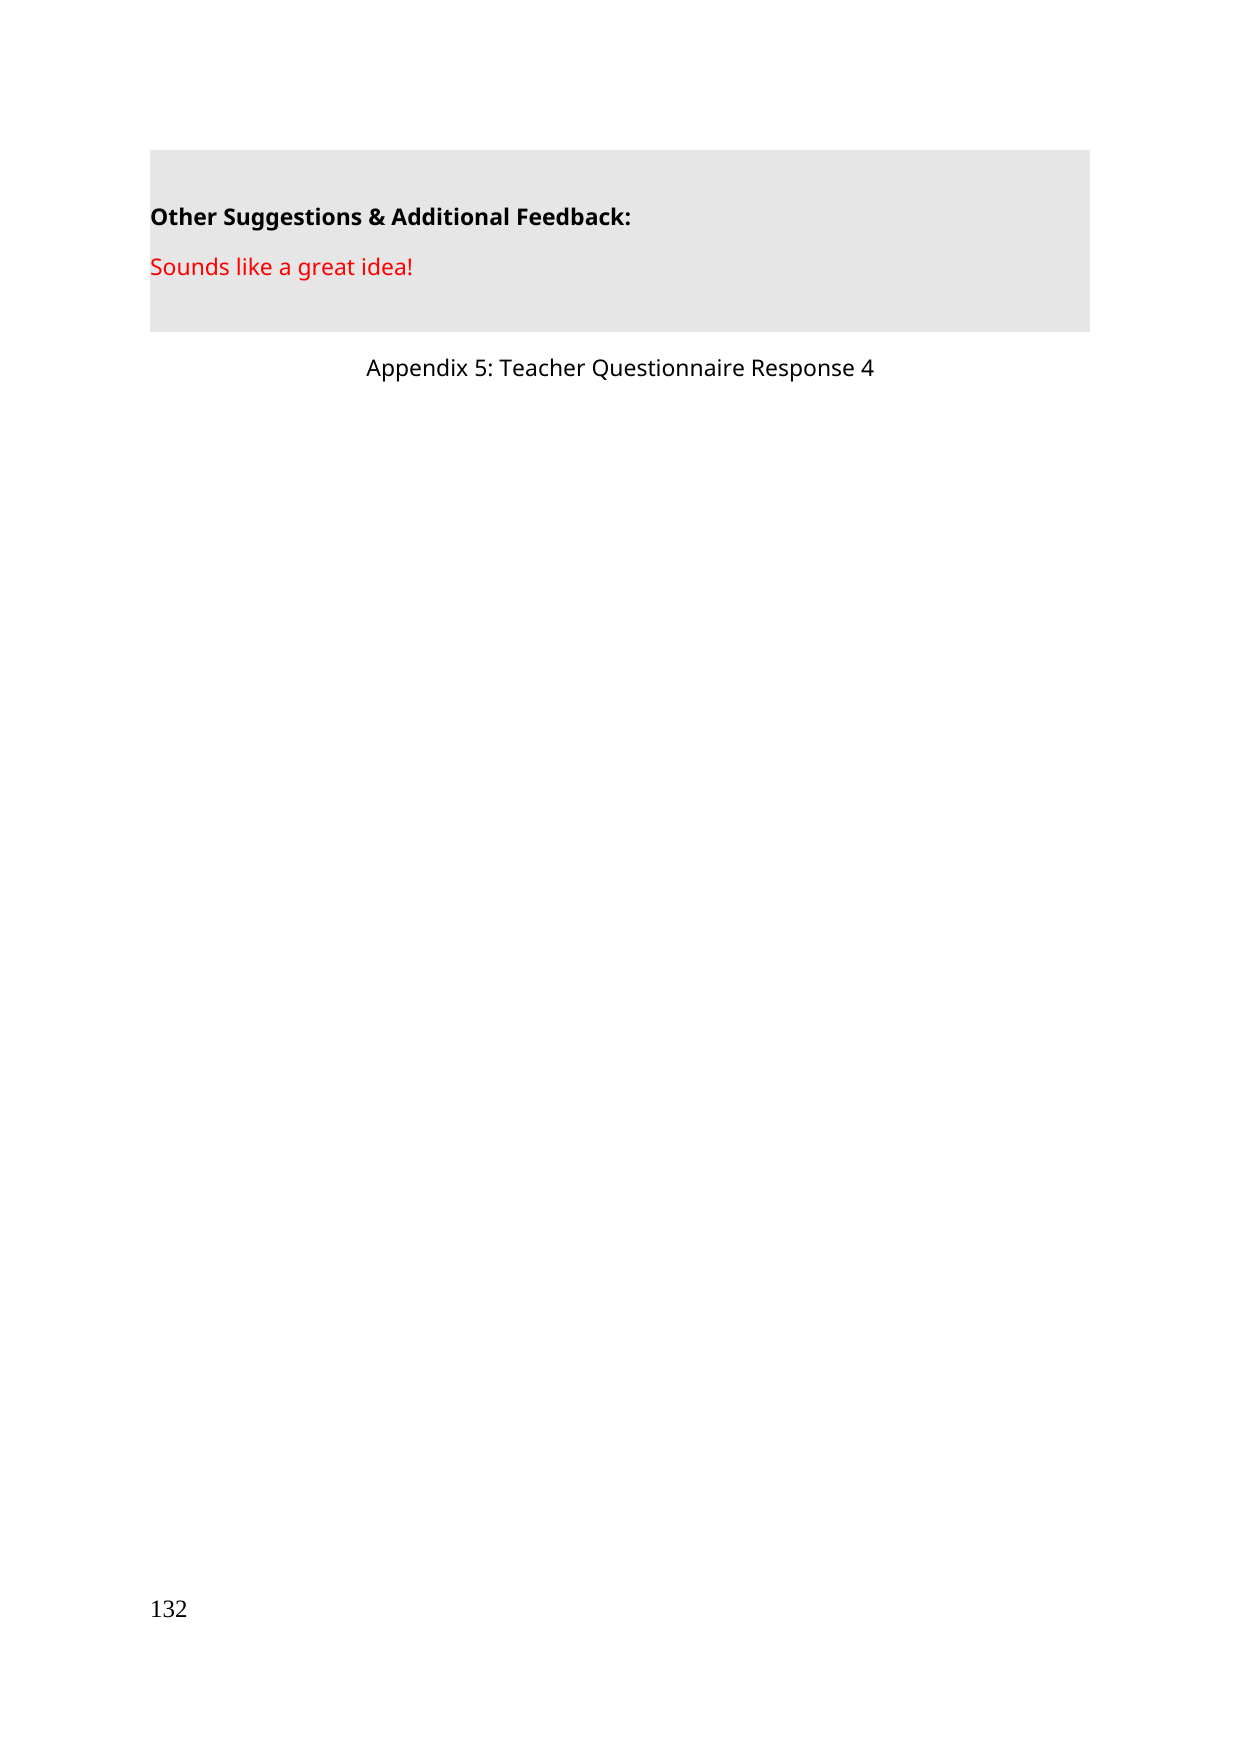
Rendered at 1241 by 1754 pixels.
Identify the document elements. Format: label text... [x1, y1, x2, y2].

text Appendix 5: Teacher Questionnaire Response 4 [150, 352, 1090, 383]
text Other Suggestions & Additional Feedback: [150, 200, 1090, 232]
text Sounds like a great idea! [150, 251, 1090, 282]
